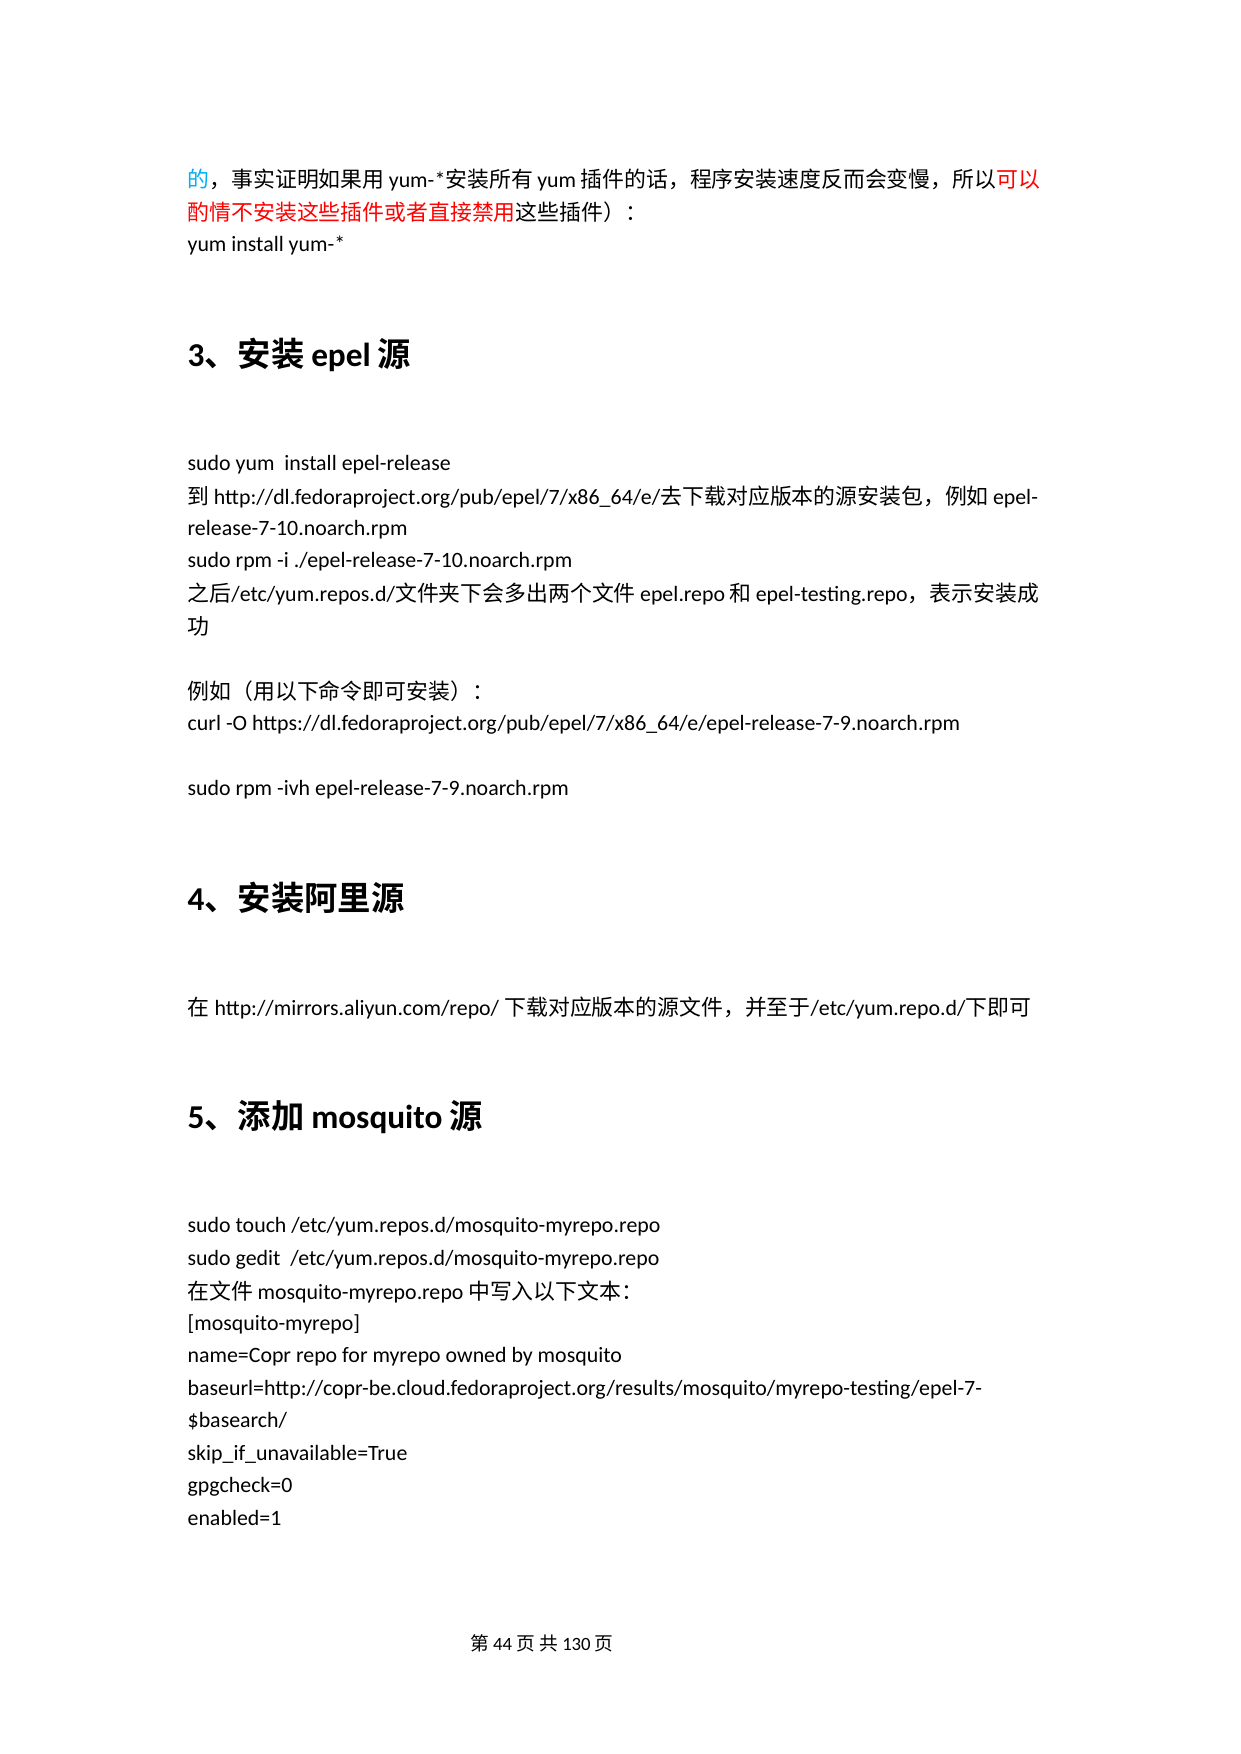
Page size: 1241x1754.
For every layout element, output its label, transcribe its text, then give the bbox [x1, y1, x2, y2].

text baseurl=http://copr-be.cloud.fedoraproject.org/results/mosquito/myrepo-testing/epel-7-$basearch/ [187, 1371, 1053, 1436]
text enabled=1 [187, 1501, 1053, 1533]
text 在文件mosquito-myrepo.repo中写入以下文本： [187, 1273, 1053, 1306]
text 之后/etc/yum.repos.d/文件夹下会多出两个文件epel.repo和epel-testing.repo，表示安装成功 [187, 576, 1053, 641]
text yum install yum-* [187, 227, 1053, 259]
text 例如（用以下命令即可安装）： [187, 673, 1053, 706]
text sudo rpm -ivh epel-release-7-9.noarch.rpm [187, 771, 1053, 803]
text gpgcheck=0 [187, 1468, 1053, 1501]
text [mosquito-myrepo] [187, 1306, 1053, 1338]
subtitle 3、安装epel源 [187, 319, 1053, 384]
text sudo touch /etc/yum.repos.d/mosquito-myrepo.repo [187, 1208, 1053, 1241]
text sudo rpm -i ./epel-release-7-10.noarch.rpm [187, 543, 1053, 576]
subtitle 4、安装阿里源 [187, 863, 1053, 928]
subtitle 5、添加mosquito源 [187, 1082, 1053, 1147]
text curl -O https://dl.fedoraproject.org/pub/epel/7/x86_64/e/epel-release-7-9.noarch.rpm [187, 706, 1053, 738]
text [187, 162, 1053, 227]
text sudo gedit /etc/yum.repos.d/mosquito-myrepo.repo [187, 1241, 1053, 1273]
text skip_if_unavailable=True [187, 1436, 1053, 1468]
text name=Copr repo for myrepo owned by mosquito [187, 1338, 1053, 1371]
text 在 http://mirrors.aliyun.com/repo/ 下载对应版本的源文件，并至于/etc/yum.repo.d/下即可 [187, 990, 1053, 1022]
text 到http://dl.fedoraproject.org/pub/epel/7/x86_64/e/去下载对应版本的源安装包，例如epel-release-7-10.noarch.rpm [187, 478, 1053, 543]
text sudo yum install epel-release [187, 446, 1053, 478]
